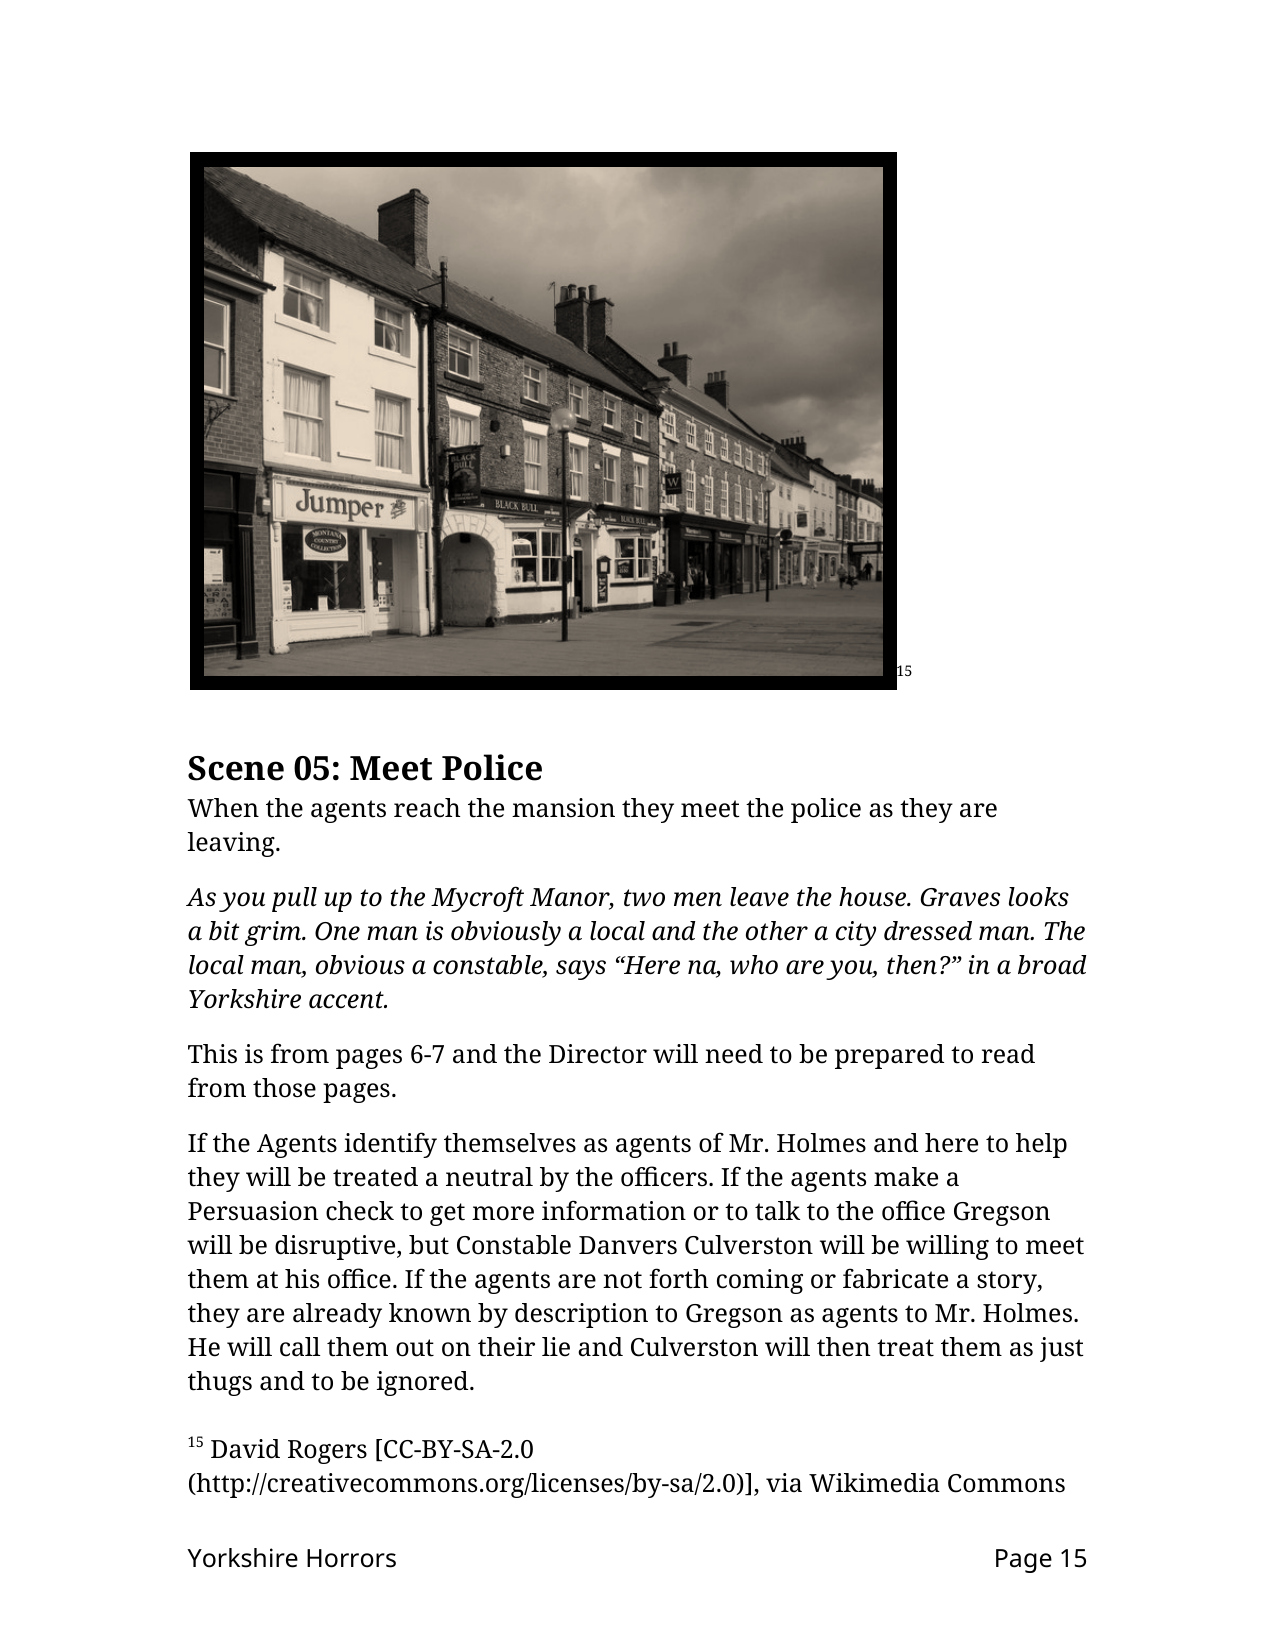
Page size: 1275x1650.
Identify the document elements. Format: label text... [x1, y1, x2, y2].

text When the agents reach the mansion they meet the police as they are leaving. [187, 790, 1087, 858]
subtitle Scene 05: Meet Police [187, 745, 1087, 790]
text If the Agents identify themselves as agents of Mr. Holmes and here to help they will be treated a neutral by the officers. If the agents make a Persuasion check to get more information or to talk to the office Gregson will be disruptive, but Constable Danvers Culverston will be willing to meet them at his office. If the agents are not forth coming or fabricate a story, they are already known by description to Gregson as agents to Mr. Holmes. He will call them out on their lie and Culverston will then treat them as just thugs and to be ignored. [187, 1125, 1087, 1398]
text As you pull up to the Mycroft Manor, two men leave the house. Graves looks a bit grim. One man is obviously a local and the other a city dressed man. The local man, obvious a constable, says “Here na, who are you, then?” in a broad Yorkshire accent. [187, 879, 1087, 1016]
text This is from pages 6-7 and the Director will need to be prepared to read from those pages. [187, 1036, 1087, 1104]
